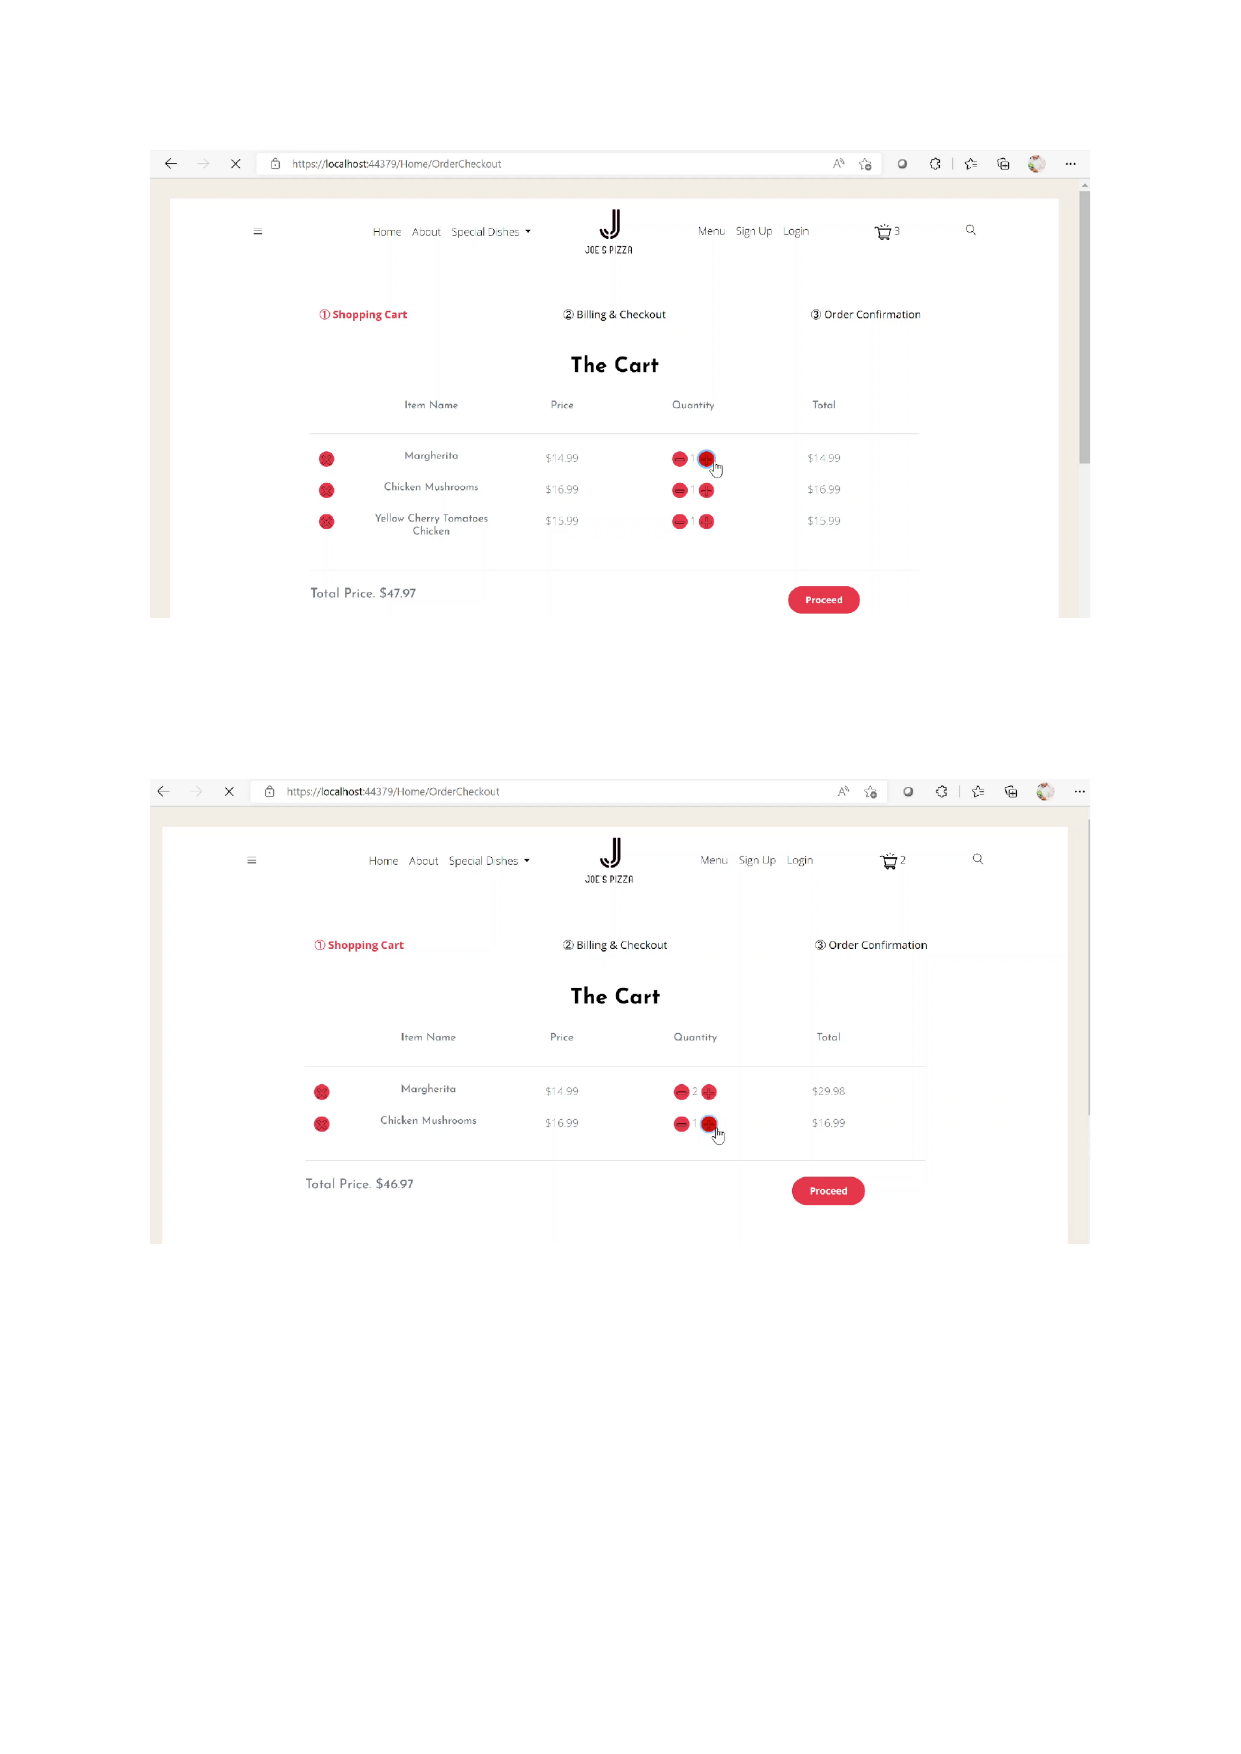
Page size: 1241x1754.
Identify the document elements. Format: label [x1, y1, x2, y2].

picture [150, 150, 1091, 618]
picture [150, 779, 1091, 1244]
